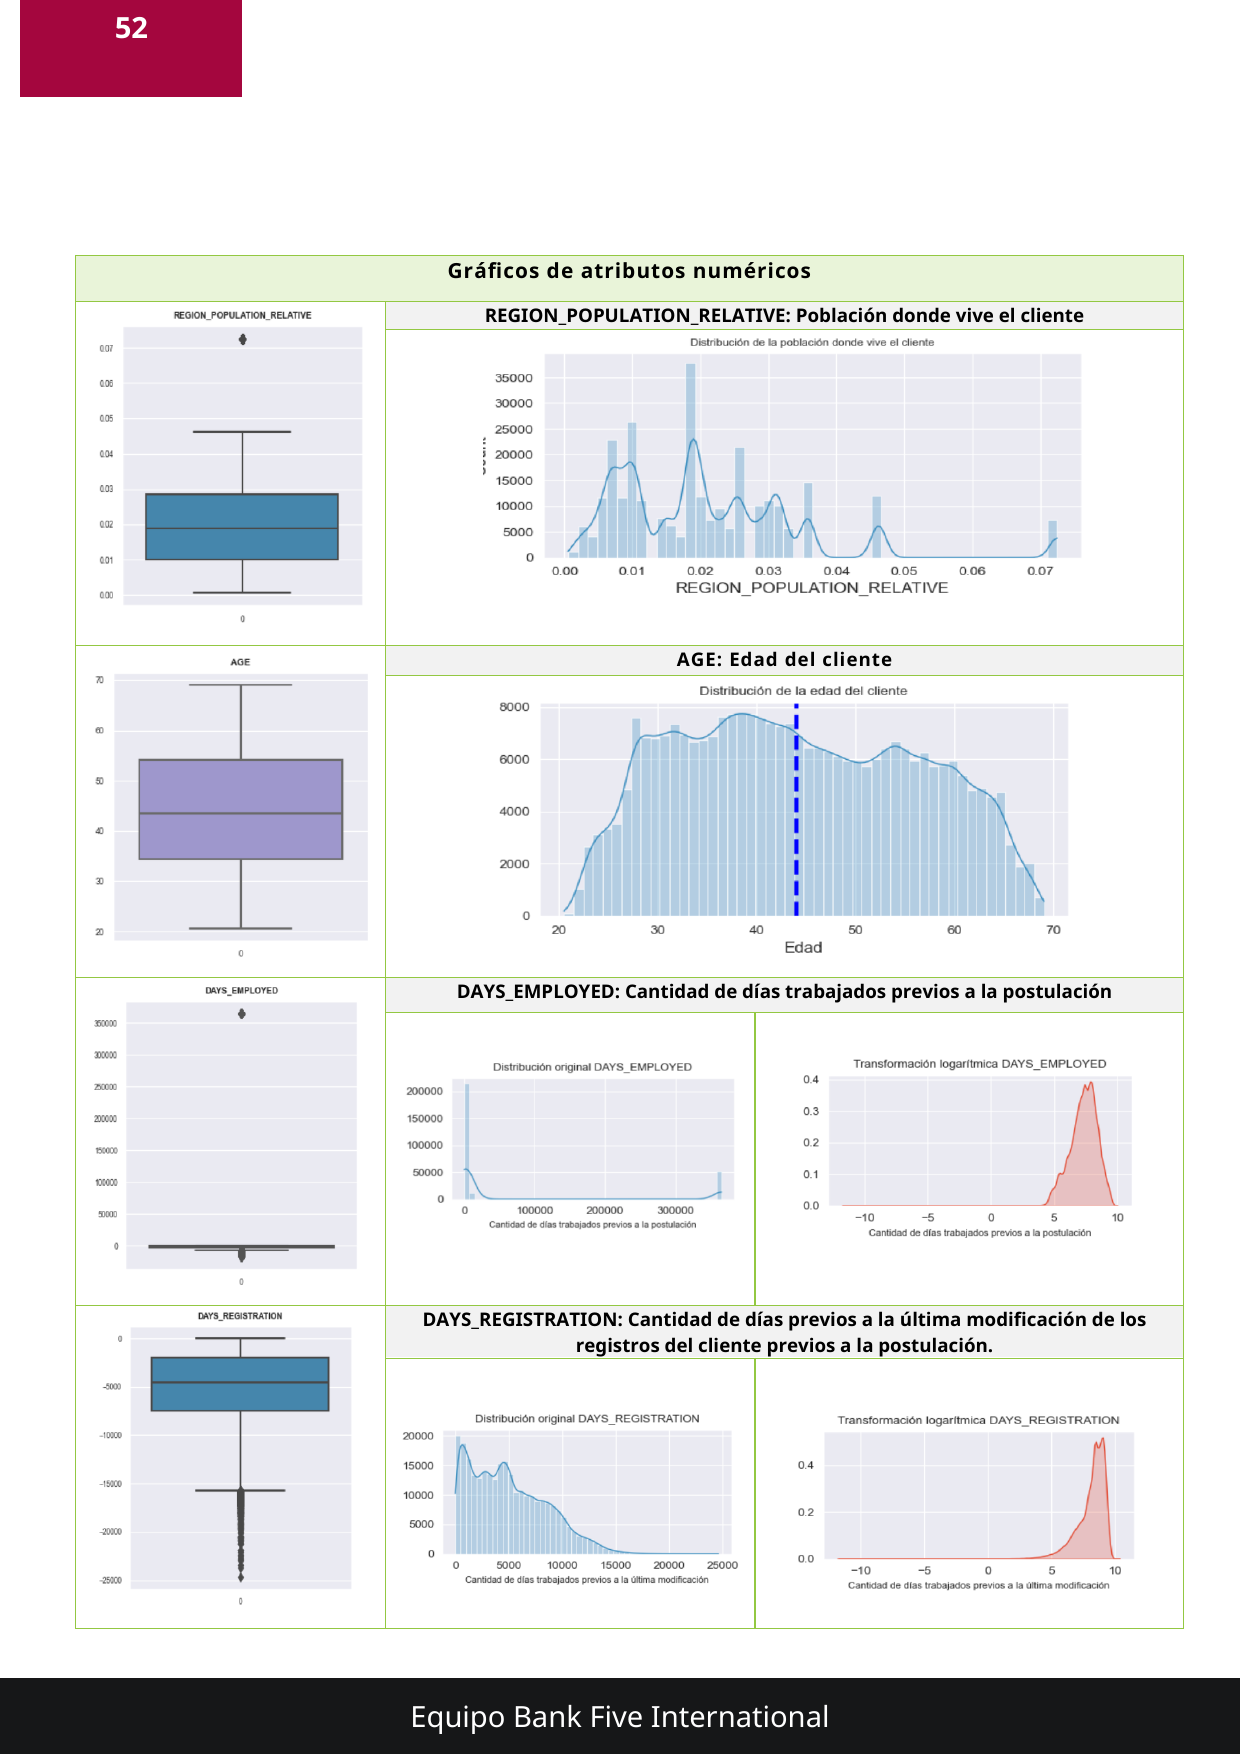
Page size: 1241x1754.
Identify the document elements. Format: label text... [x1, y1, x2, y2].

table_cell AGE: Edad del cliente [386, 646, 1183, 675]
table_cell DAYS_REGISTRATION: Cantidad de días previos a la última modificación de los registros del cliente previos a la postulación. [386, 1306, 1183, 1357]
table_cell [76, 978, 385, 1305]
table_cell [76, 1306, 385, 1628]
picture [403, 1055, 738, 1233]
table_cell DAYS_EMPLOYED: Cantidad de días trabajados previos a la postulación [386, 978, 1183, 1012]
table_cell [386, 1359, 754, 1628]
picture [86, 1306, 359, 1611]
picture [483, 330, 1087, 598]
table_cell [386, 1013, 754, 1305]
table_cell [76, 646, 385, 977]
picture [796, 1409, 1142, 1597]
table_cell REGION_POPULATION_RELATIVE: Población donde vive el cliente [386, 302, 1183, 329]
picture [398, 1409, 742, 1593]
picture [86, 302, 372, 629]
picture [800, 1055, 1138, 1242]
table_cell [76, 302, 385, 645]
picture [86, 978, 362, 1289]
table_cell [386, 330, 1183, 645]
table_cell [386, 676, 1183, 977]
picture [493, 676, 1076, 961]
table_cell [756, 1013, 1183, 1305]
table_cell [756, 1359, 1183, 1628]
table_header Gráficos de atributos numéricos [76, 256, 1183, 301]
picture [86, 646, 372, 960]
